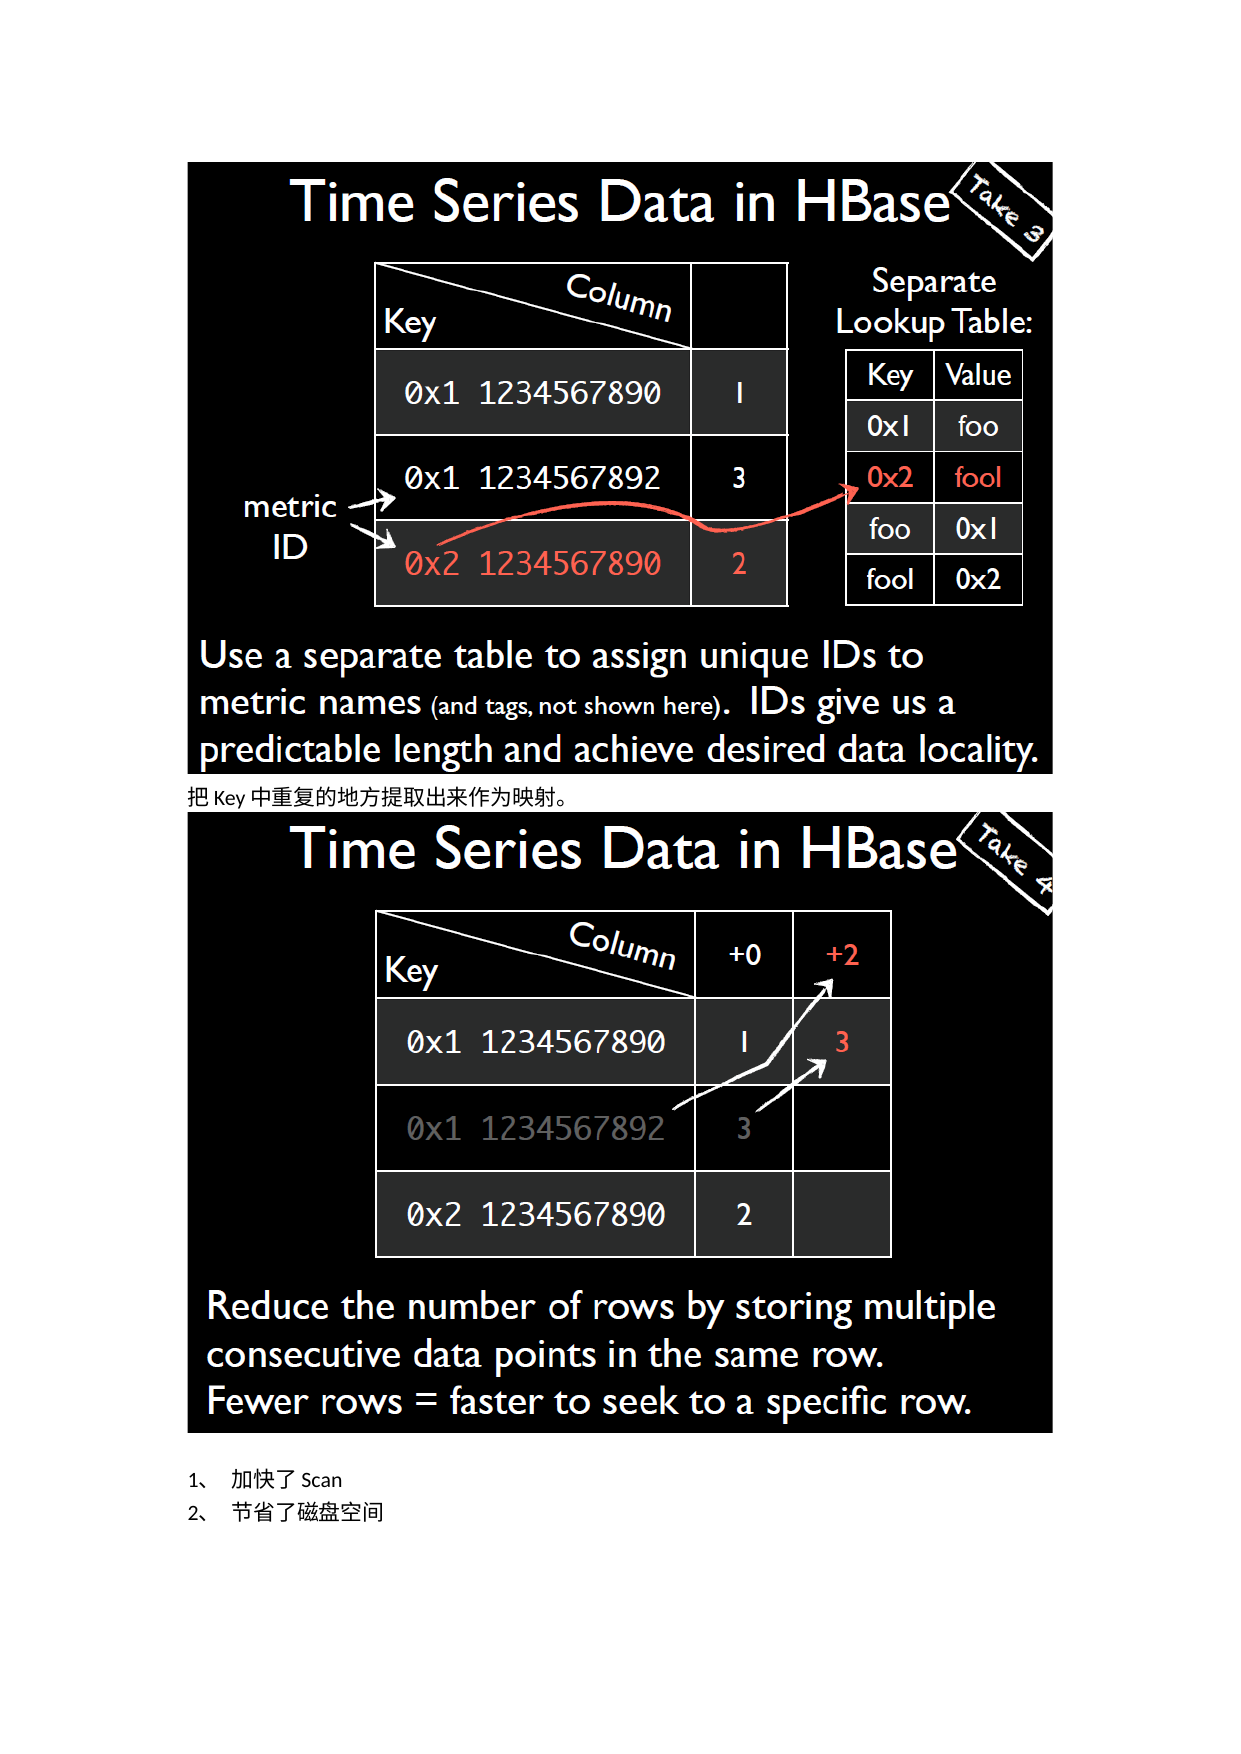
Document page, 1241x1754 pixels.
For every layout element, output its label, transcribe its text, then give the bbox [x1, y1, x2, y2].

picture [187, 162, 1053, 774]
picture [187, 812, 1053, 1433]
list 加快了Scan [187, 1462, 1053, 1494]
text 把Key中重复的地方提取出来作为映射。 [187, 779, 1053, 812]
list 节省了磁盘空间 [187, 1494, 1053, 1527]
